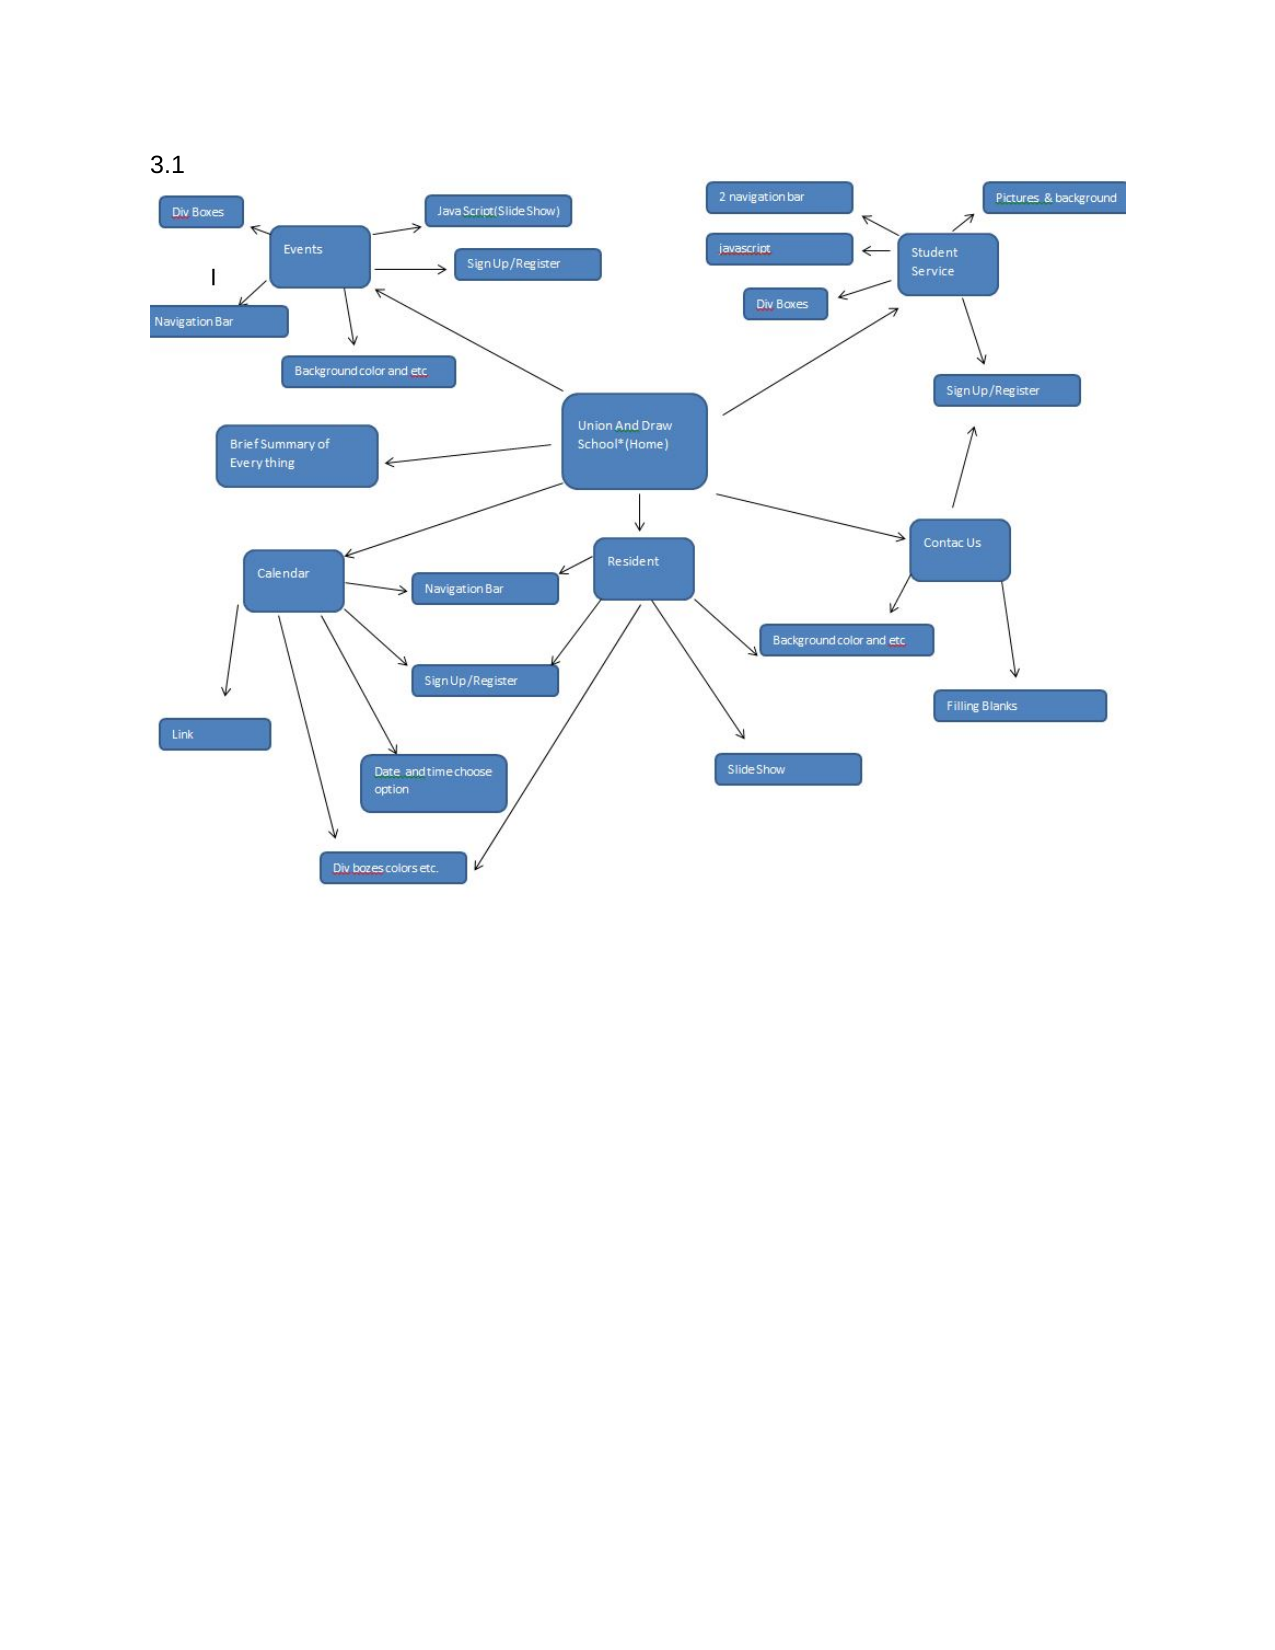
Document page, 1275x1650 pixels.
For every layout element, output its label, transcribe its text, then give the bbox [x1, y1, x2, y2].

text 3.1 [150, 150, 1125, 178]
picture [150, 178, 1126, 927]
